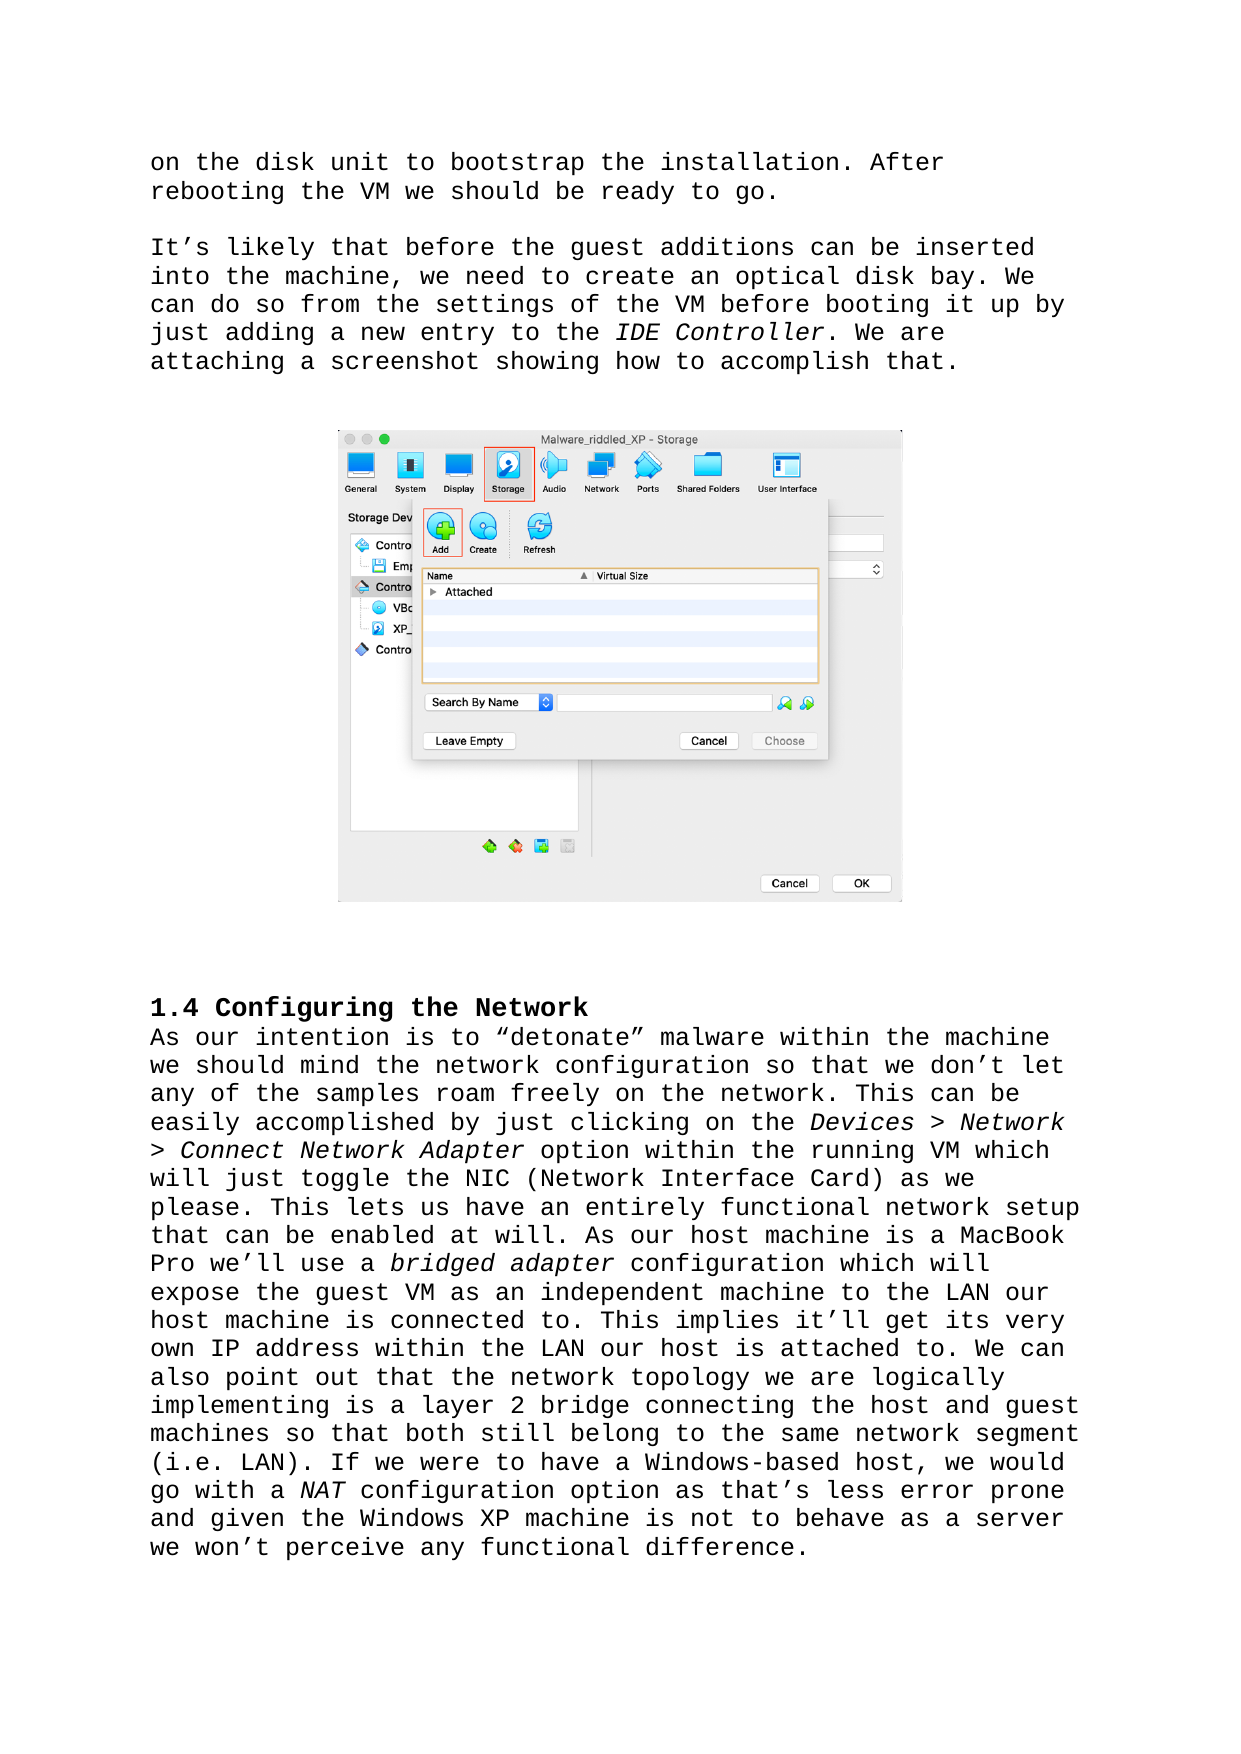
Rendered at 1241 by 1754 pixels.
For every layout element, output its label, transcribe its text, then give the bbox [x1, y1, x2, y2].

subtitle 1.4 Configuring the Network [150, 993, 1090, 1024]
text It’s likely that before the guest additions can be inserted into the machine, we need to create an optical disk bay. We can do so from the settings of the VM before booting it up by just adding a new entry to the IDE Controller. We are attaching a screenshot showing how to accomplish that. [150, 235, 1090, 377]
text As our intention is to “detonate” malware within the machine we should mind the network configuration so that we don’t let any of the samples roam freely on the network. This can be easily accomplished by just clicking on the Devices > Network > Connect Network Adapter option within the running VM which will just toggle the NIC (Network Interface Card) as we please. This lets us have an entirely functional network setup that can be enabled at will. As our host machine is a MacBook Pro we’ll use a bridged adapter configuration which will expose the guest VM as an independent machine to the LAN our host machine is connected to. This implies it’ll get its very own IP address within the LAN our host is attached to. We can also point out that the network topology we are logically implementing is a layer 2 bridge connecting the host and guest machines so that both still belong to the same network segment (i.e. LAN). If we were to have a Windows-based host, we would go with a NAT configuration option as that’s less error prone and given the Windows XP machine is not to behave as a server we won’t perceive any functional difference. [150, 1024, 1090, 1562]
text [150, 150, 1090, 207]
picture [338, 430, 903, 902]
